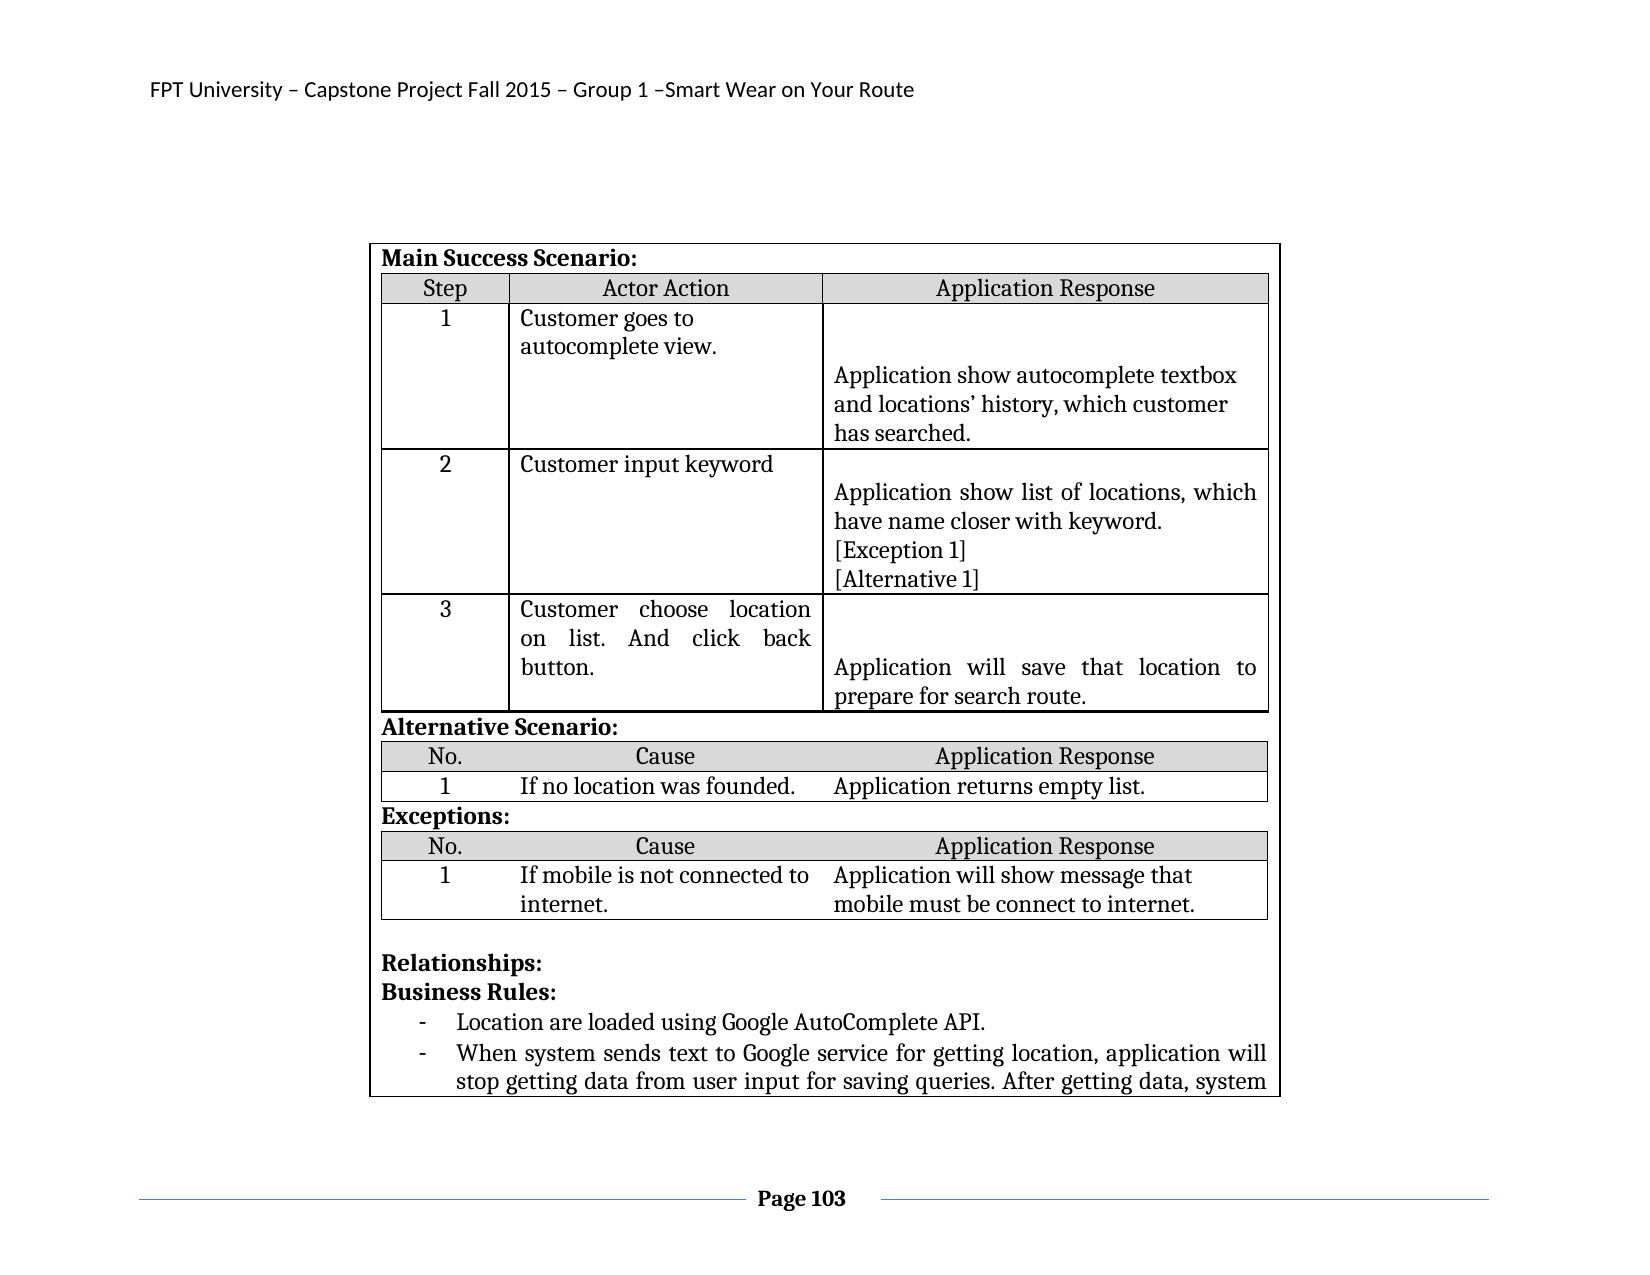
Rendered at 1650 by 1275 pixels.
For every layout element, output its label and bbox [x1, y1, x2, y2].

table_cell [371, 244, 1279, 1096]
